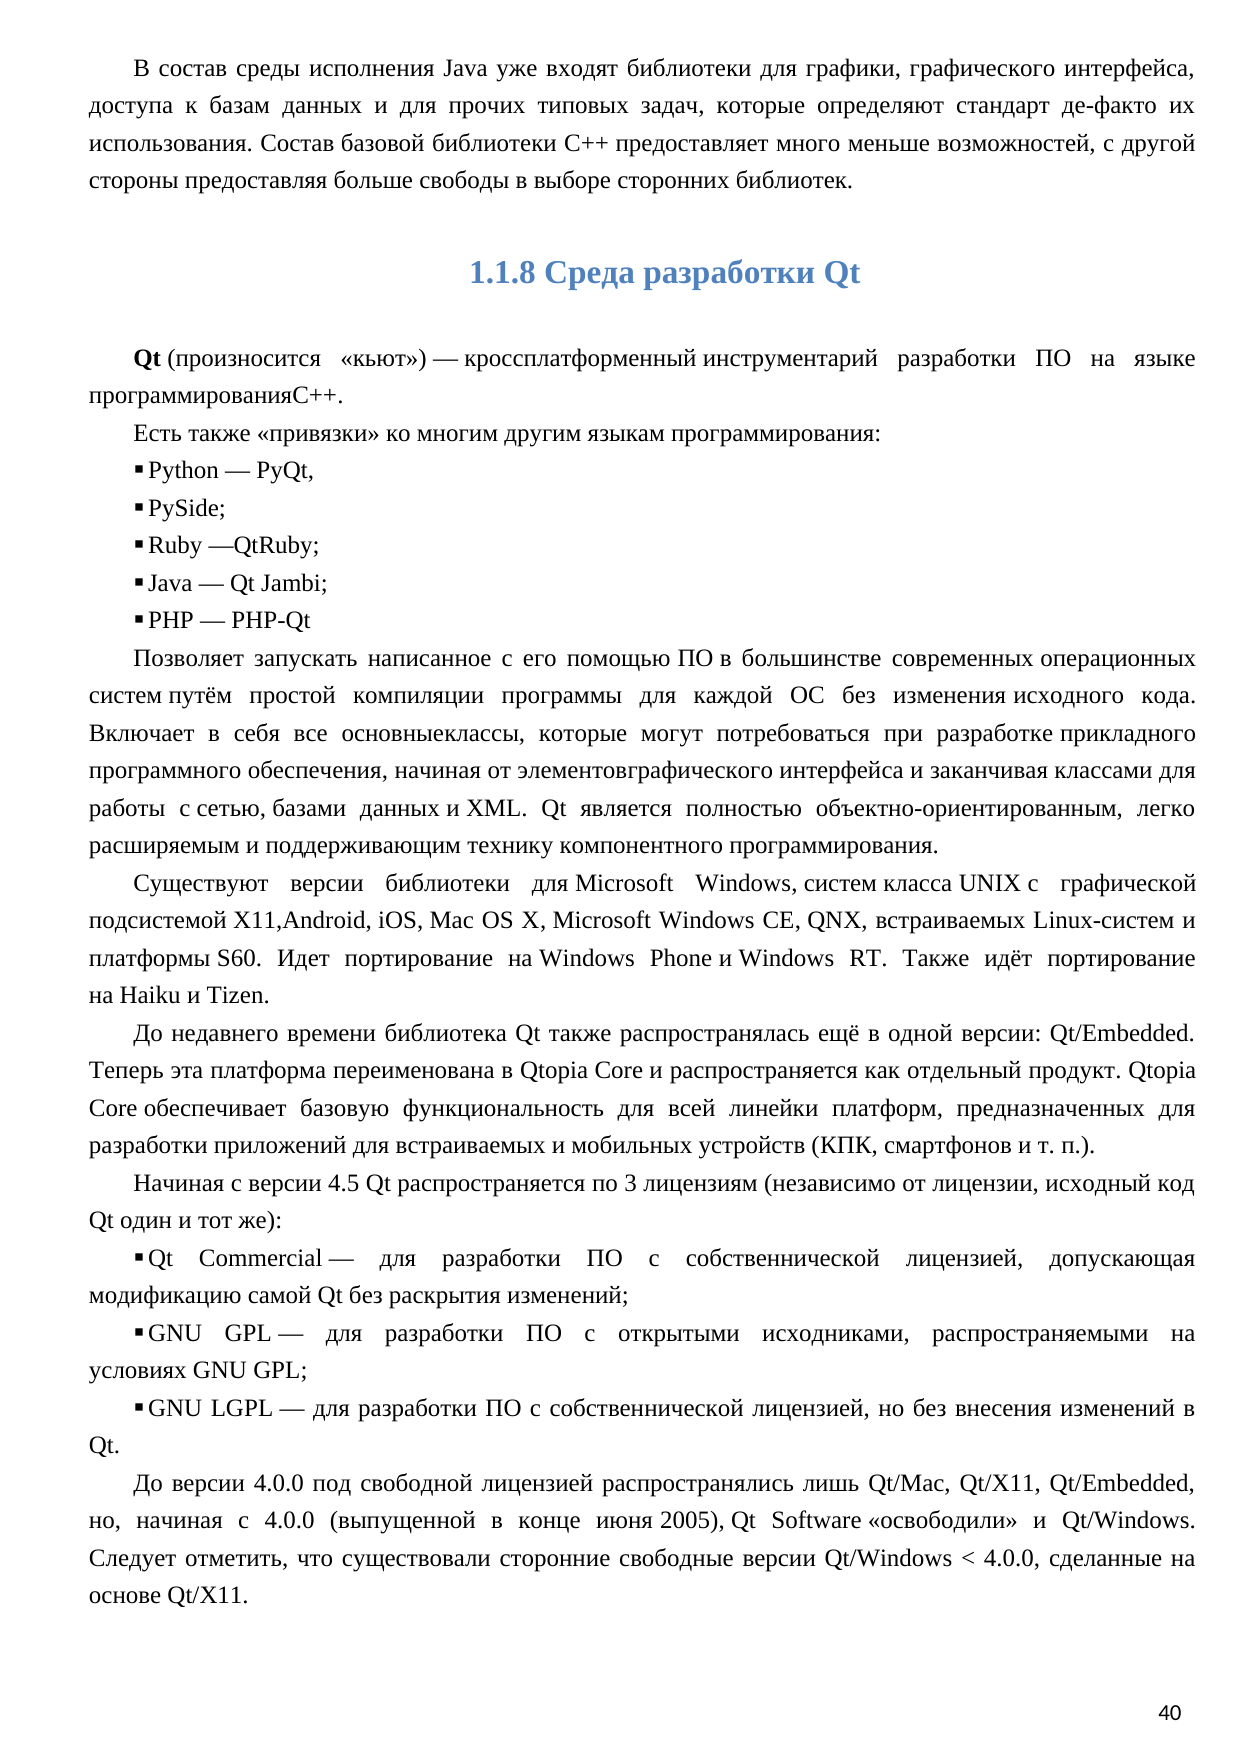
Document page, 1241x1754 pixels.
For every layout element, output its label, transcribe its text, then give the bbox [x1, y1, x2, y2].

list Qt Commercial — для разработки ПО с собственнической лицензией, допускающая модификацию самой Qt без раскрытия изменений; [89, 1234, 1196, 1309]
list Python — PyQt, [89, 447, 1196, 484]
subtitle 1.1.8 Среда разработки Qt [89, 253, 1196, 291]
list GNU GPL — для разработки ПО с открытыми исходниками, распространяемыми на условиях GNU GPL; [89, 1309, 1196, 1384]
text Существуют версии библиотеки для Microsoft Windows, систем класса UNIX с графической подсистемой X11,Android, iOS, Mac OS X, Microsoft Windows CE, QNX, встраиваемых Linux-систем и платформы S60. Идет портирование на Windows Phone и Windows RT. Также идёт портирование на Haiku и Tizen. [89, 859, 1196, 1009]
text Начиная с версии 4.5 Qt распространяется по 3 лицензиям (независимо от лицензии, исходный код Qt один и тот же): [89, 1159, 1196, 1234]
list Java — Qt Jambi; [89, 559, 1196, 597]
list Ruby —QtRuby; [89, 522, 1196, 559]
text Есть также «привязки» ко многим другим языкам программирования: [89, 409, 1196, 447]
text До недавнего времени библиотека Qt также распространялась ещё в одной версии: Qt/Embedded. Теперь эта платформа переименована в Qtopia Core и распространяется как отдельный продукт. Qtopia Core обеспечивает базовую функциональность для всей линейки платформ, предназначенных для разработки приложений для встраиваемых и мобильных устройств (КПК, смартфонов и т. п.). [89, 1009, 1196, 1159]
text Qt (произносится «кьют») — кроссплатформенный инструментарий разработки ПО на языке программированияC++. [89, 334, 1196, 409]
text Позволяет запускать написанное с его помощью ПО в большинстве современных операционных систем путём простой компиляции программы для каждой ОС без изменения исходного кода. Включает в себя все основныеклассы, которые могут потребоваться при разработке прикладного программного обеспечения, начиная от элементовграфического интерфейса и заканчивая классами для работы с сетью, базами данных и XML. Qt является полностью объектно-ориентированным, легко расширяемым и поддерживающим технику компонентного программирования. [89, 634, 1196, 859]
list PHP — PHP-Qt [89, 597, 1196, 634]
list PySide; [89, 484, 1196, 522]
text До версии 4.0.0 под свободной лицензией распространялись лишь Qt/Mac, Qt/X11, Qt/Embedded, но, начиная с 4.0.0 (выпущенной в конце июня 2005), Qt Software «освободили» и Qt/Windows. Следует отметить, что существовали сторонние свободные версии Qt/Windows < 4.0.0, сделанные на основе Qt/X11. [89, 1459, 1196, 1609]
text В состав среды исполнения Java уже входят библиотеки для графики, графического интерфейса, доступа к базам данных и для прочих типовых задач, которые определяют стандарт де-факто их использования. Состав базовой библиотеки C++ предоставляет много меньше возможностей, с другой стороны предоставляя больше свободы в выборе сторонних библиотек. [89, 44, 1196, 194]
list GNU LGPL — для разработки ПО с собственнической лицензией, но без внесения изменений в Qt. [89, 1384, 1196, 1459]
